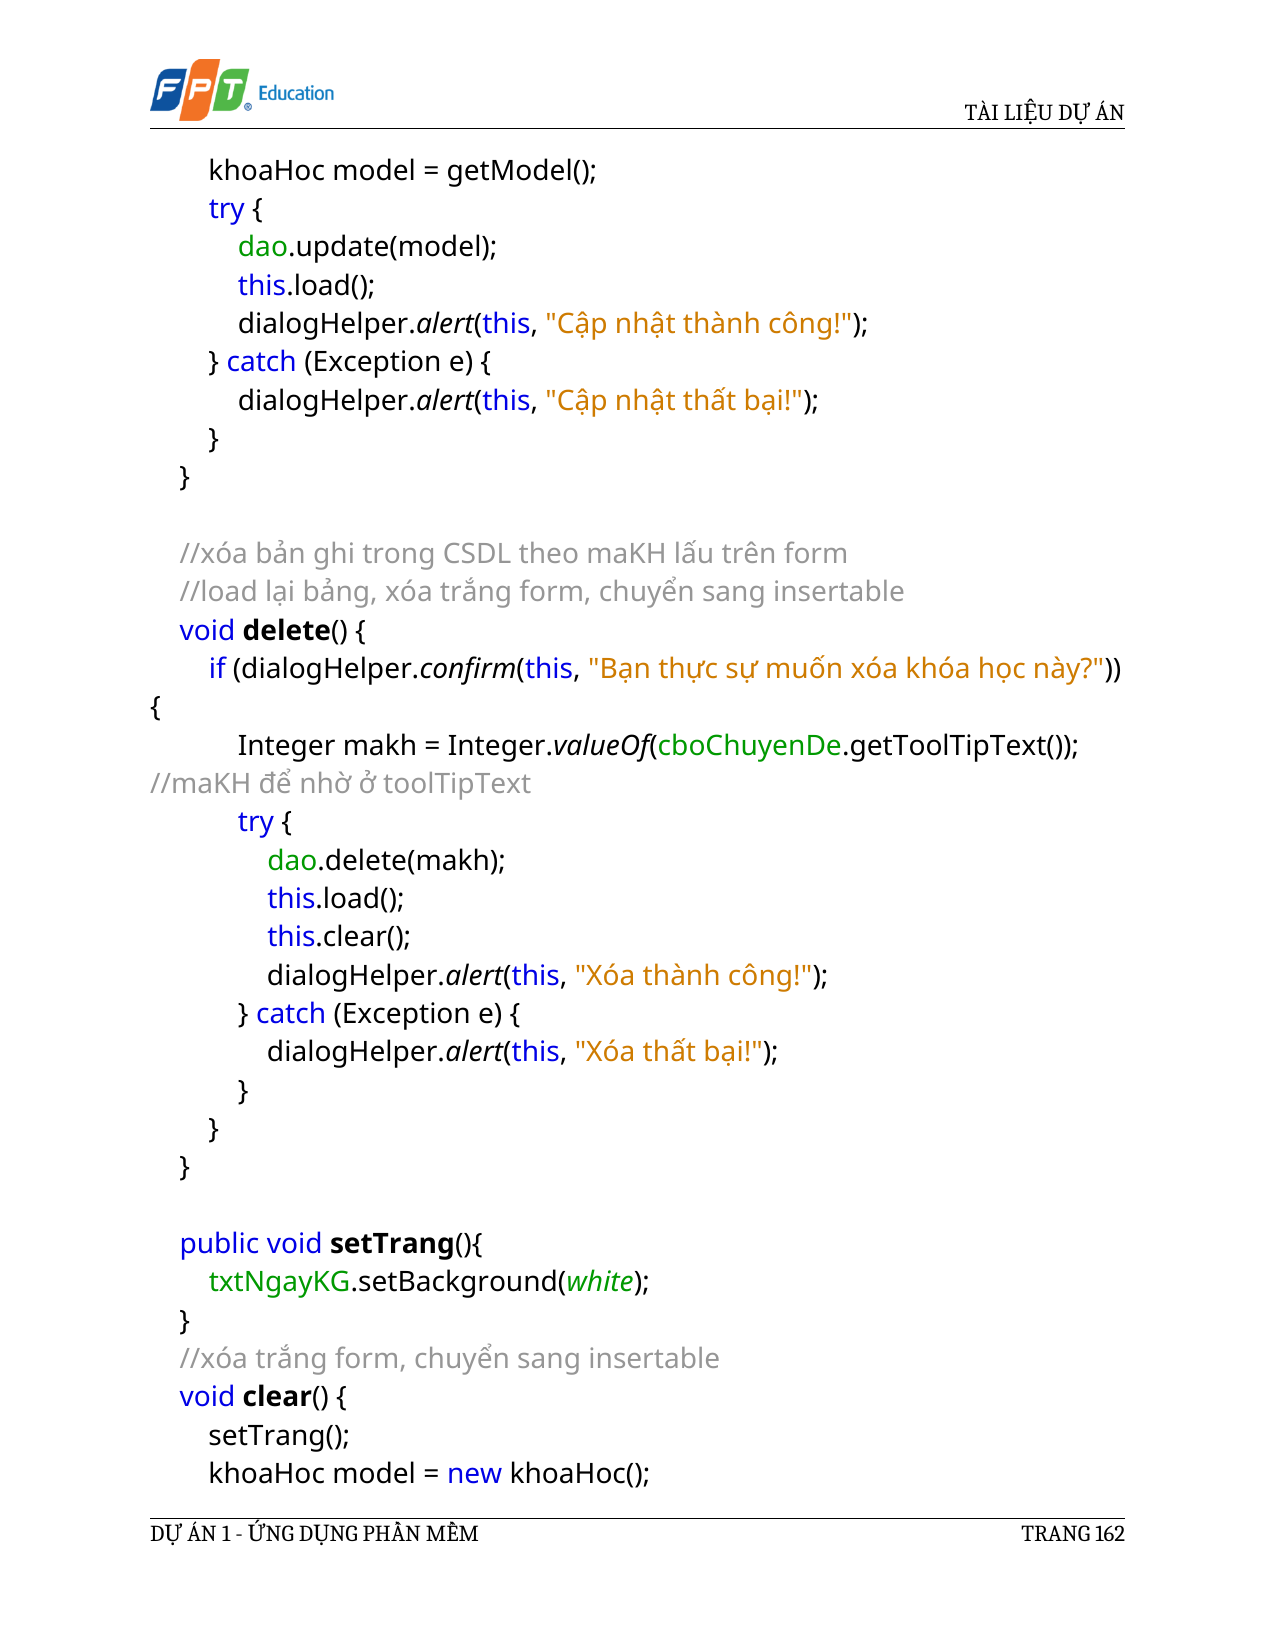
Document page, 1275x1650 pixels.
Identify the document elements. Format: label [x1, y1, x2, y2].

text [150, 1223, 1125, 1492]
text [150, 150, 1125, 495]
picture [150, 59, 336, 121]
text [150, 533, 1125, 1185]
